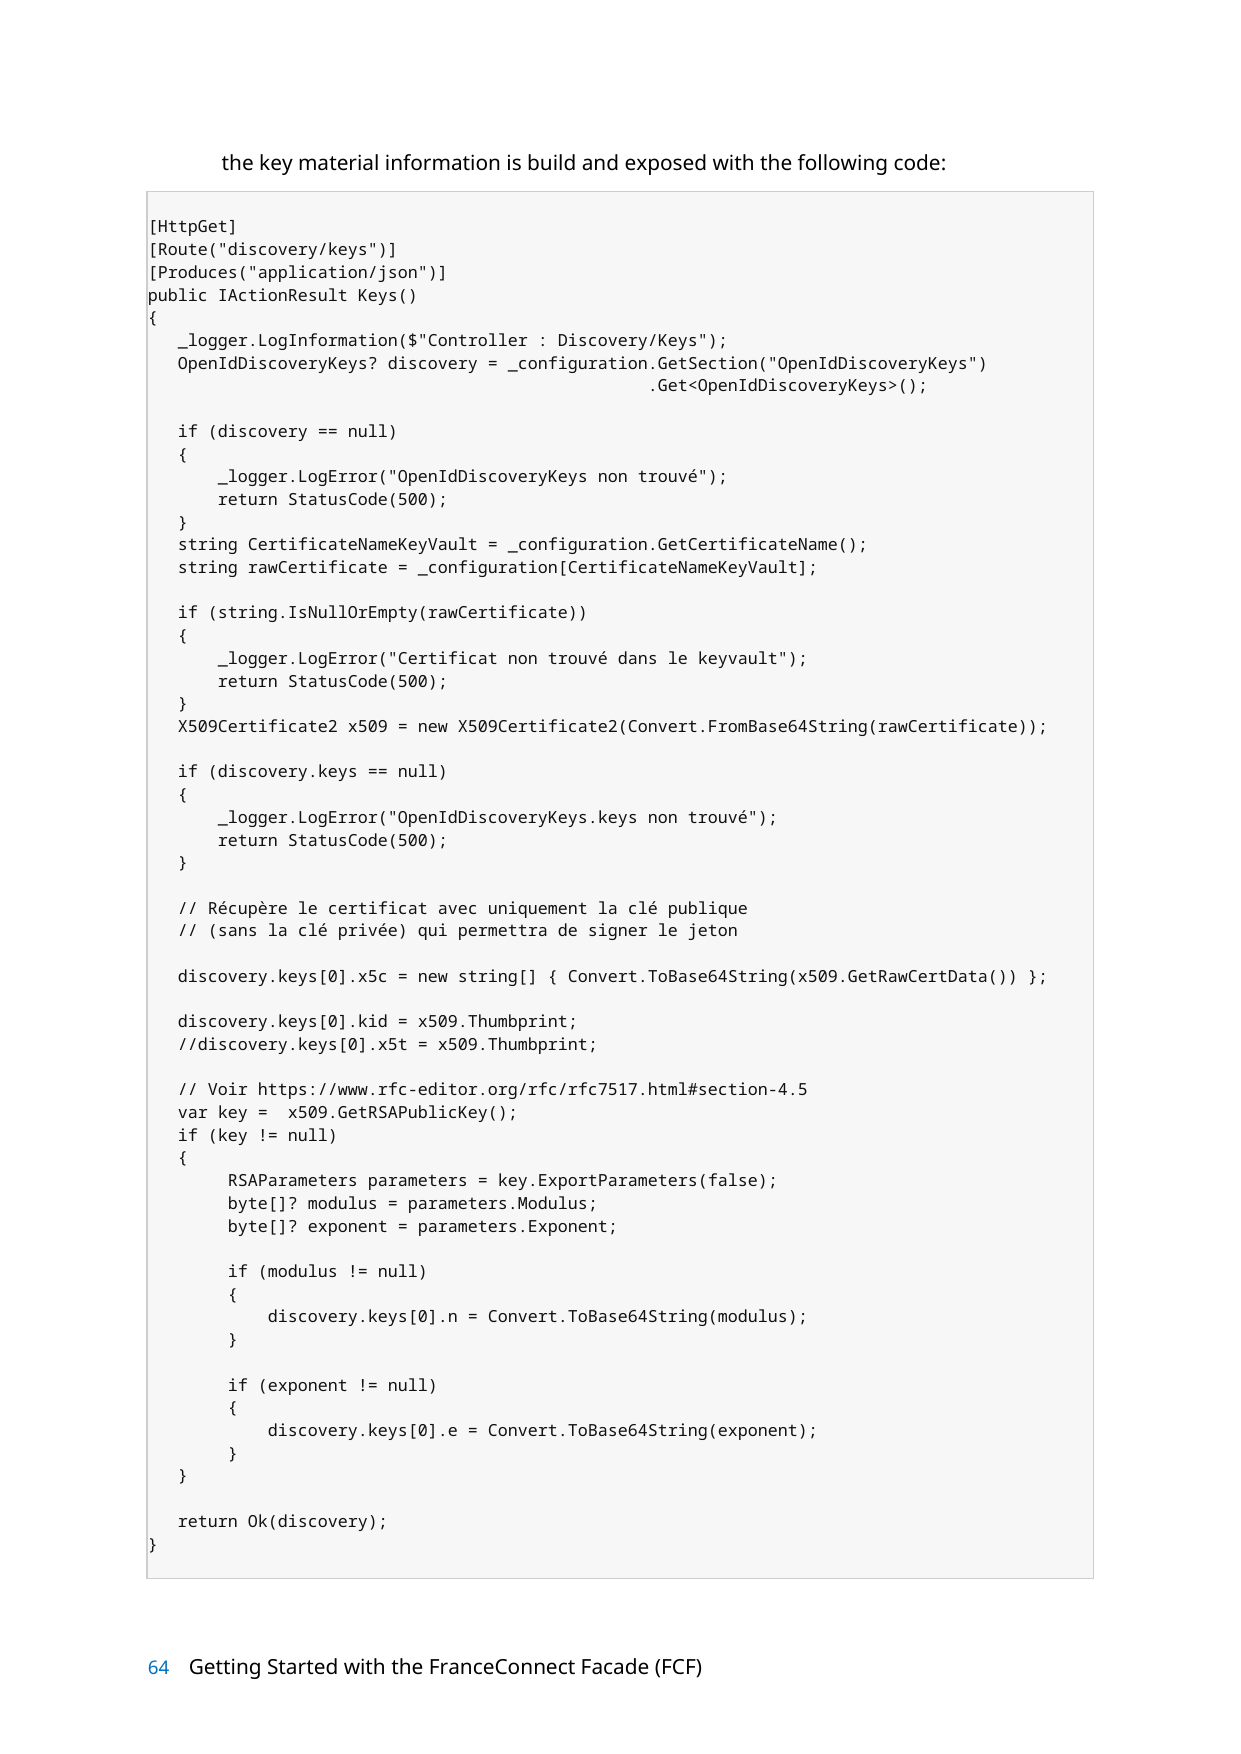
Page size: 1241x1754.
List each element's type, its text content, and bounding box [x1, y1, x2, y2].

text [Route("discovery/keys")] [148, 238, 1093, 260]
text } [148, 1328, 1093, 1350]
text // Voir https://www.rfc-editor.org/rfc/rfc7517.html#section-4.5 [148, 1078, 1093, 1101]
text the key material information is build and exposed with the following code: [221, 148, 1093, 176]
text if (discovery == null) [148, 419, 1093, 442]
text } [148, 510, 1093, 533]
text byte[]? exponent = parameters.Exponent; [148, 1214, 1093, 1237]
text .Get<OpenIdDiscoveryKeys>(); [148, 374, 1093, 397]
text { [148, 624, 1093, 646]
text string rawCertificate = _configuration[CertificateNameKeyVault]; [148, 556, 1093, 578]
text discovery.keys[0].n = Convert.ToBase64String(modulus); [148, 1305, 1093, 1328]
text discovery.keys[0].e = Convert.ToBase64String(exponent); [148, 1418, 1093, 1441]
text [Produces("application/json")] [148, 260, 1093, 283]
text { [148, 783, 1093, 805]
text _logger.LogError("OpenIdDiscoveryKeys non trouvé"); [148, 465, 1093, 487]
text // Récupère le certificat avec uniquement la clé publique [148, 896, 1093, 919]
text if (modulus != null) [148, 1259, 1093, 1282]
text _logger.LogError("Certificat non trouvé dans le keyvault"); [148, 646, 1093, 669]
text RSAParameters parameters = key.ExportParameters(false); [148, 1169, 1093, 1191]
text if (exponent != null) [148, 1373, 1093, 1396]
text _logger.LogError("OpenIdDiscoveryKeys.keys non trouvé"); [148, 805, 1093, 828]
text { [148, 1282, 1093, 1305]
text var key = x509.GetRSAPublicKey(); [148, 1101, 1093, 1123]
text discovery.keys[0].x5c = new string[] { Convert.ToBase64String(x509.GetRawCertData()) }; [148, 964, 1093, 987]
text discovery.keys[0].kid = x509.Thumbprint; [148, 1010, 1093, 1032]
text return StatusCode(500); [148, 669, 1093, 692]
text byte[]? modulus = parameters.Modulus; [148, 1191, 1093, 1214]
text //discovery.keys[0].x5t = x509.Thumbprint; [148, 1032, 1093, 1055]
text if (discovery.keys == null) [148, 760, 1093, 783]
text { [148, 1146, 1093, 1169]
text if (key != null) [148, 1123, 1093, 1146]
text // (sans la clé privée) qui permettra de signer le jeton [148, 919, 1093, 942]
text { [148, 306, 1093, 328]
text { [148, 442, 1093, 465]
text } [148, 1441, 1093, 1464]
text return Ok(discovery); [148, 1509, 1093, 1532]
text OpenIdDiscoveryKeys? discovery = _configuration.GetSection("OpenIdDiscoveryKeys") [148, 351, 1093, 374]
text } [148, 851, 1093, 873]
text } [148, 1532, 1093, 1553]
text return StatusCode(500); [148, 487, 1093, 510]
text X509Certificate2 x509 = new X509Certificate2(Convert.FromBase64String(rawCertificate)); [148, 714, 1093, 737]
text { [148, 1396, 1093, 1418]
text [HttpGet] [148, 215, 1093, 238]
text } [148, 1464, 1093, 1487]
text return StatusCode(500); [148, 828, 1093, 851]
text string CertificateNameKeyVault = _configuration.GetCertificateName(); [148, 533, 1093, 556]
text if (string.IsNullOrEmpty(rawCertificate)) [148, 601, 1093, 624]
text _logger.LogInformation($"Controller : Discovery/Keys"); [148, 328, 1093, 351]
text public IActionResult Keys() [148, 283, 1093, 306]
text } [148, 692, 1093, 714]
